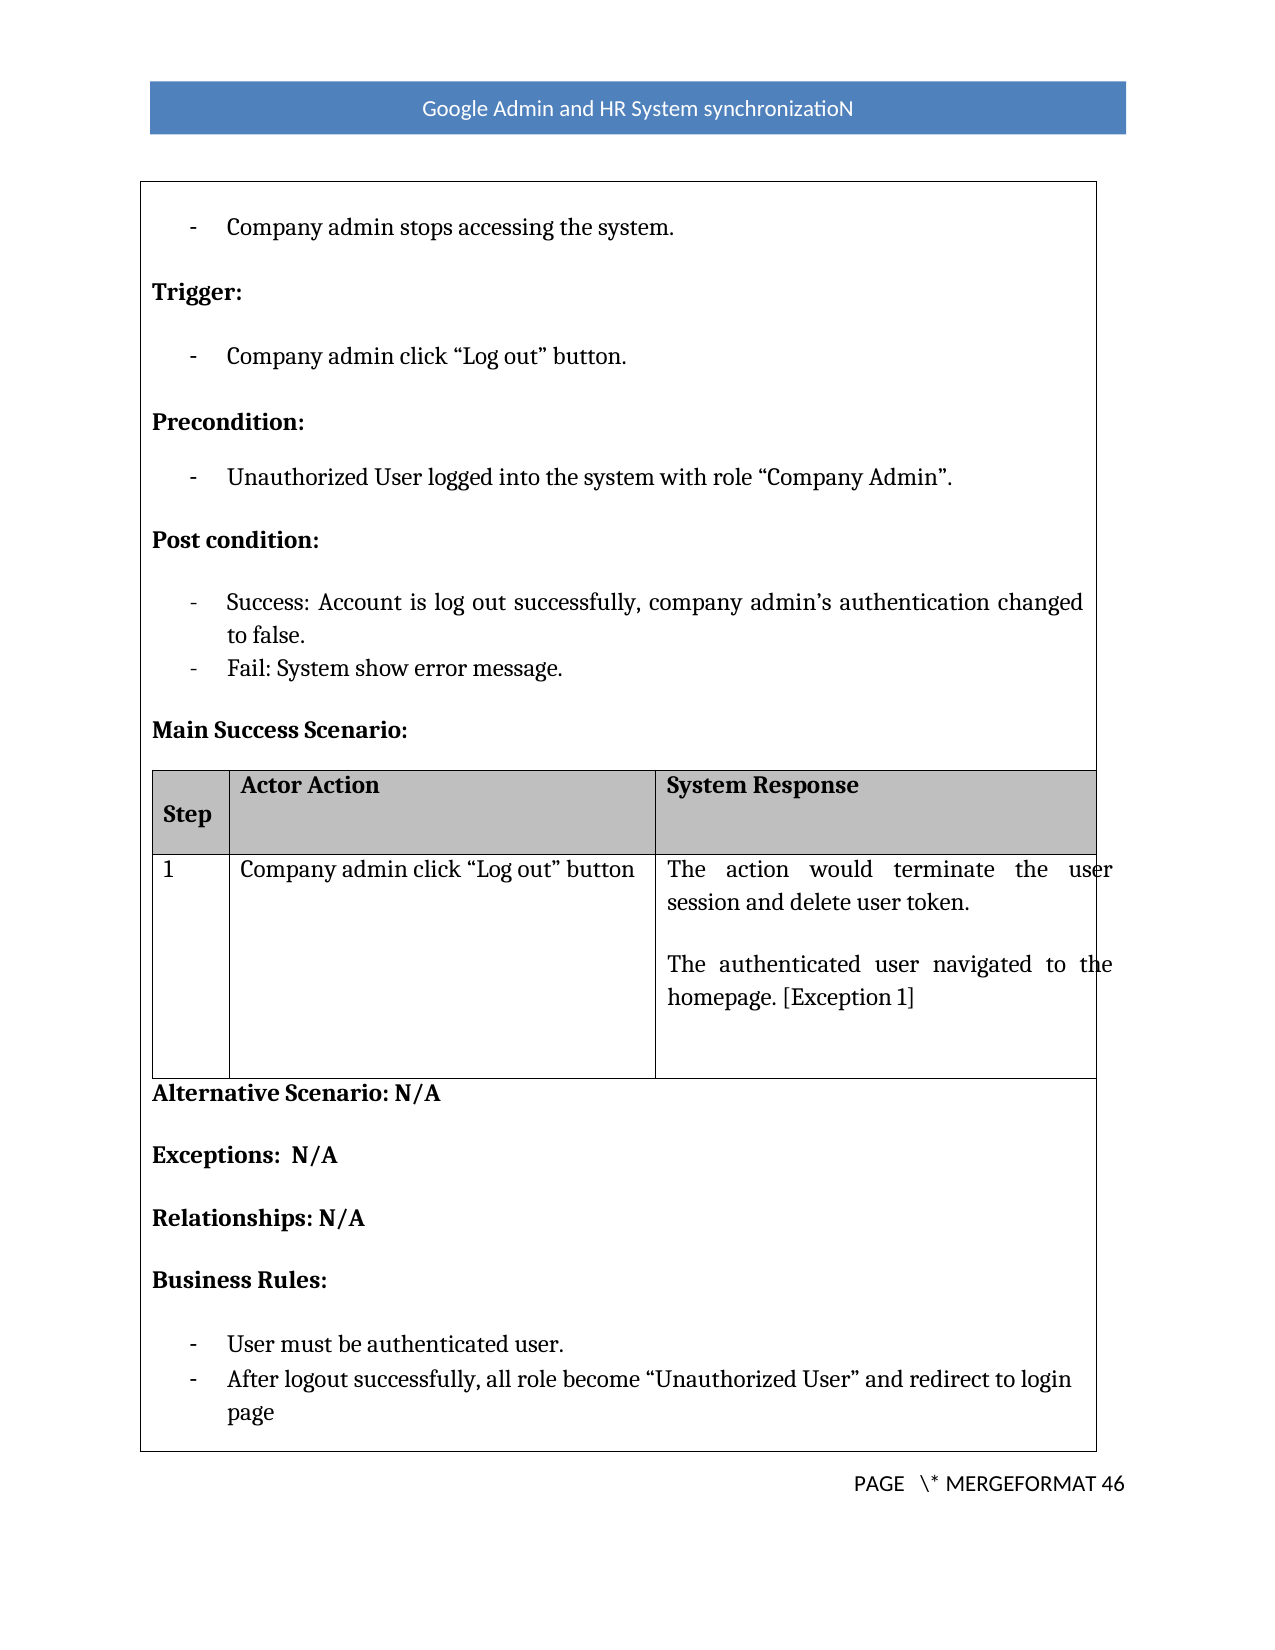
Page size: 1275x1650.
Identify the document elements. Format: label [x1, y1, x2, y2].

table_cell [141, 182, 1096, 1451]
